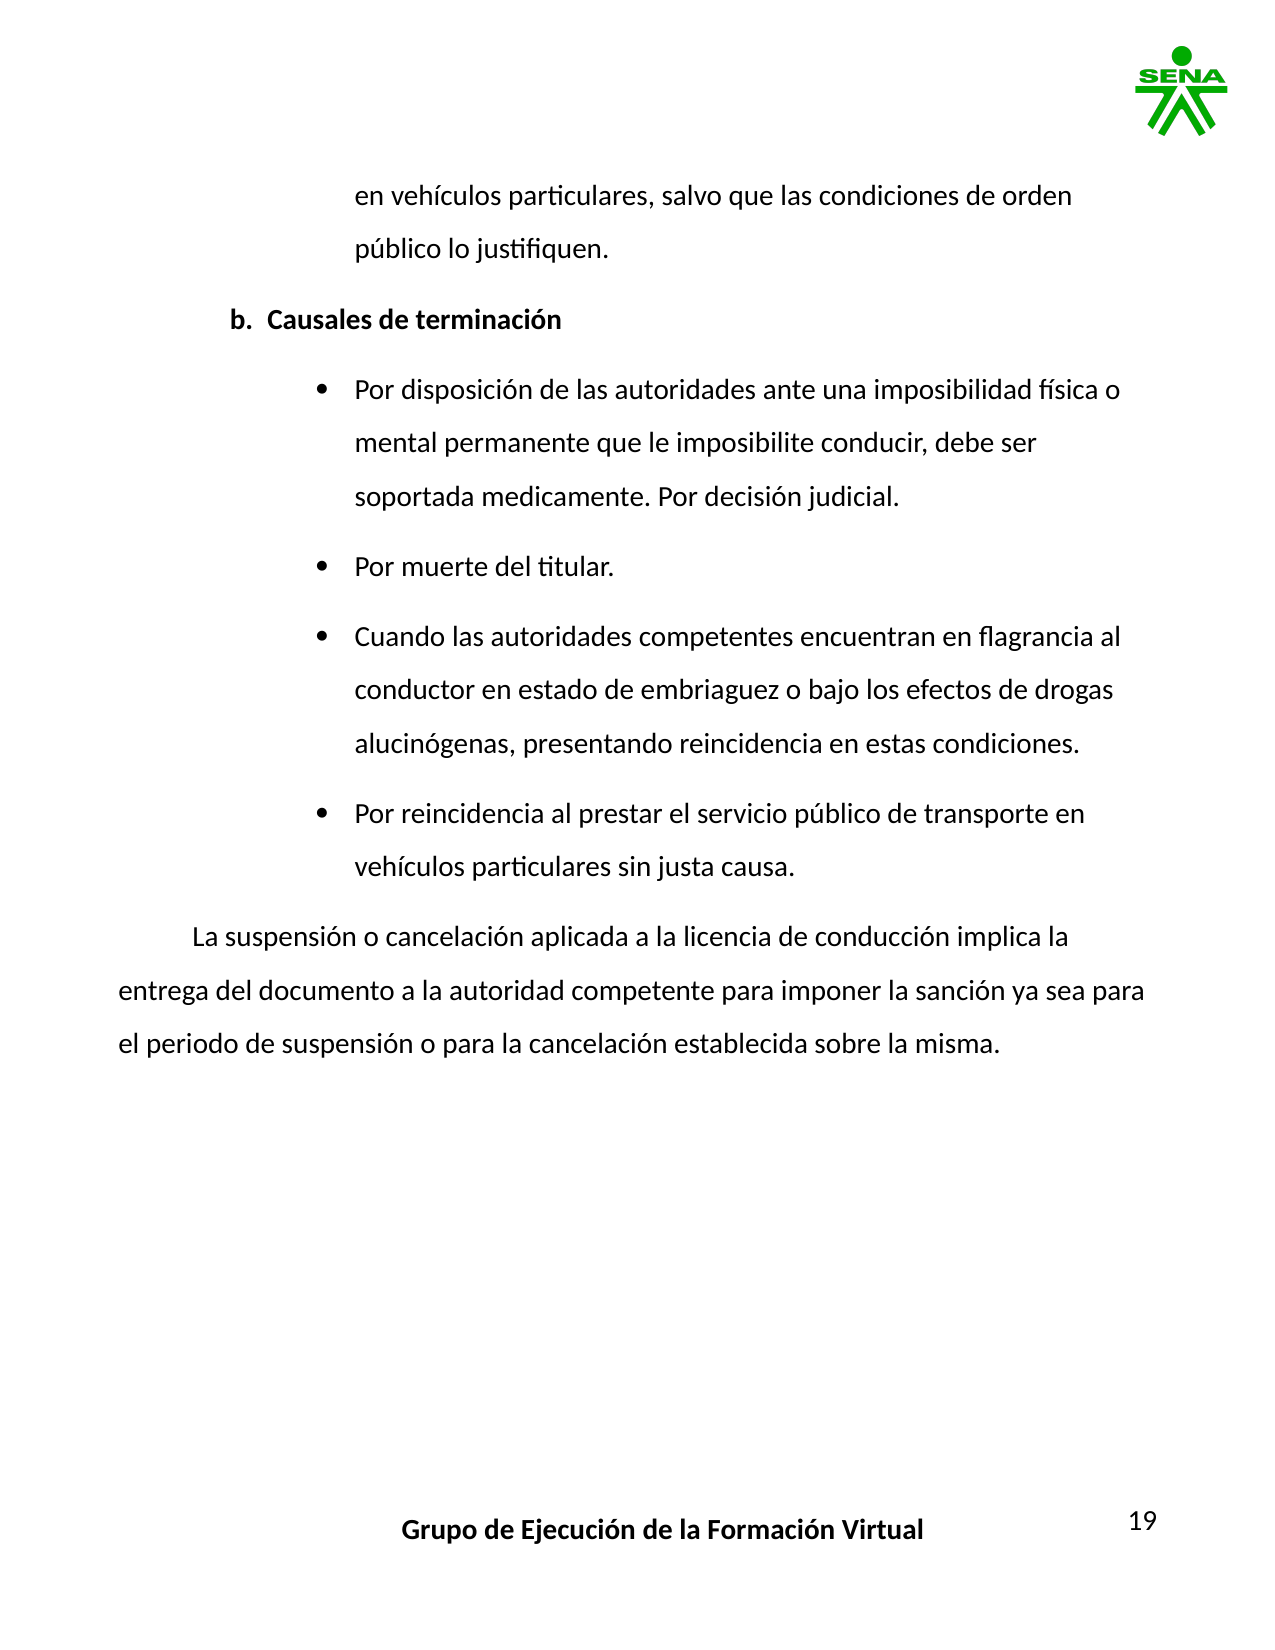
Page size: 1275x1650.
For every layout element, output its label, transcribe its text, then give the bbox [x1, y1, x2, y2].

list Por muerte del titular. [317, 548, 1157, 583]
list Por reincidencia al prestar el servicio público de transporte en vehículos particulares sin justa causa. [317, 795, 1157, 884]
text La suspensión o cancelación aplicada a la licencia de conducción implica la entrega del documento a la autoridad competente para imponer la sanción ya sea para el periodo de suspensión o para la cancelación establecida sobre la misma. [118, 918, 1157, 1061]
list Causales de terminación [229, 301, 1157, 336]
list Por disposición de las autoridades ante una imposibilidad física o mental permanente que le imposibilite conducir, debe ser soportada medicamente. Por decisión judicial. [317, 371, 1157, 513]
picture [1135, 46, 1228, 136]
list Cuando las autoridades competentes encuentran en flagrancia al conductor en estado de embriaguez o bajo los efectos de drogas alucinógenas, presentando reincidencia en estas condiciones. [317, 618, 1157, 760]
